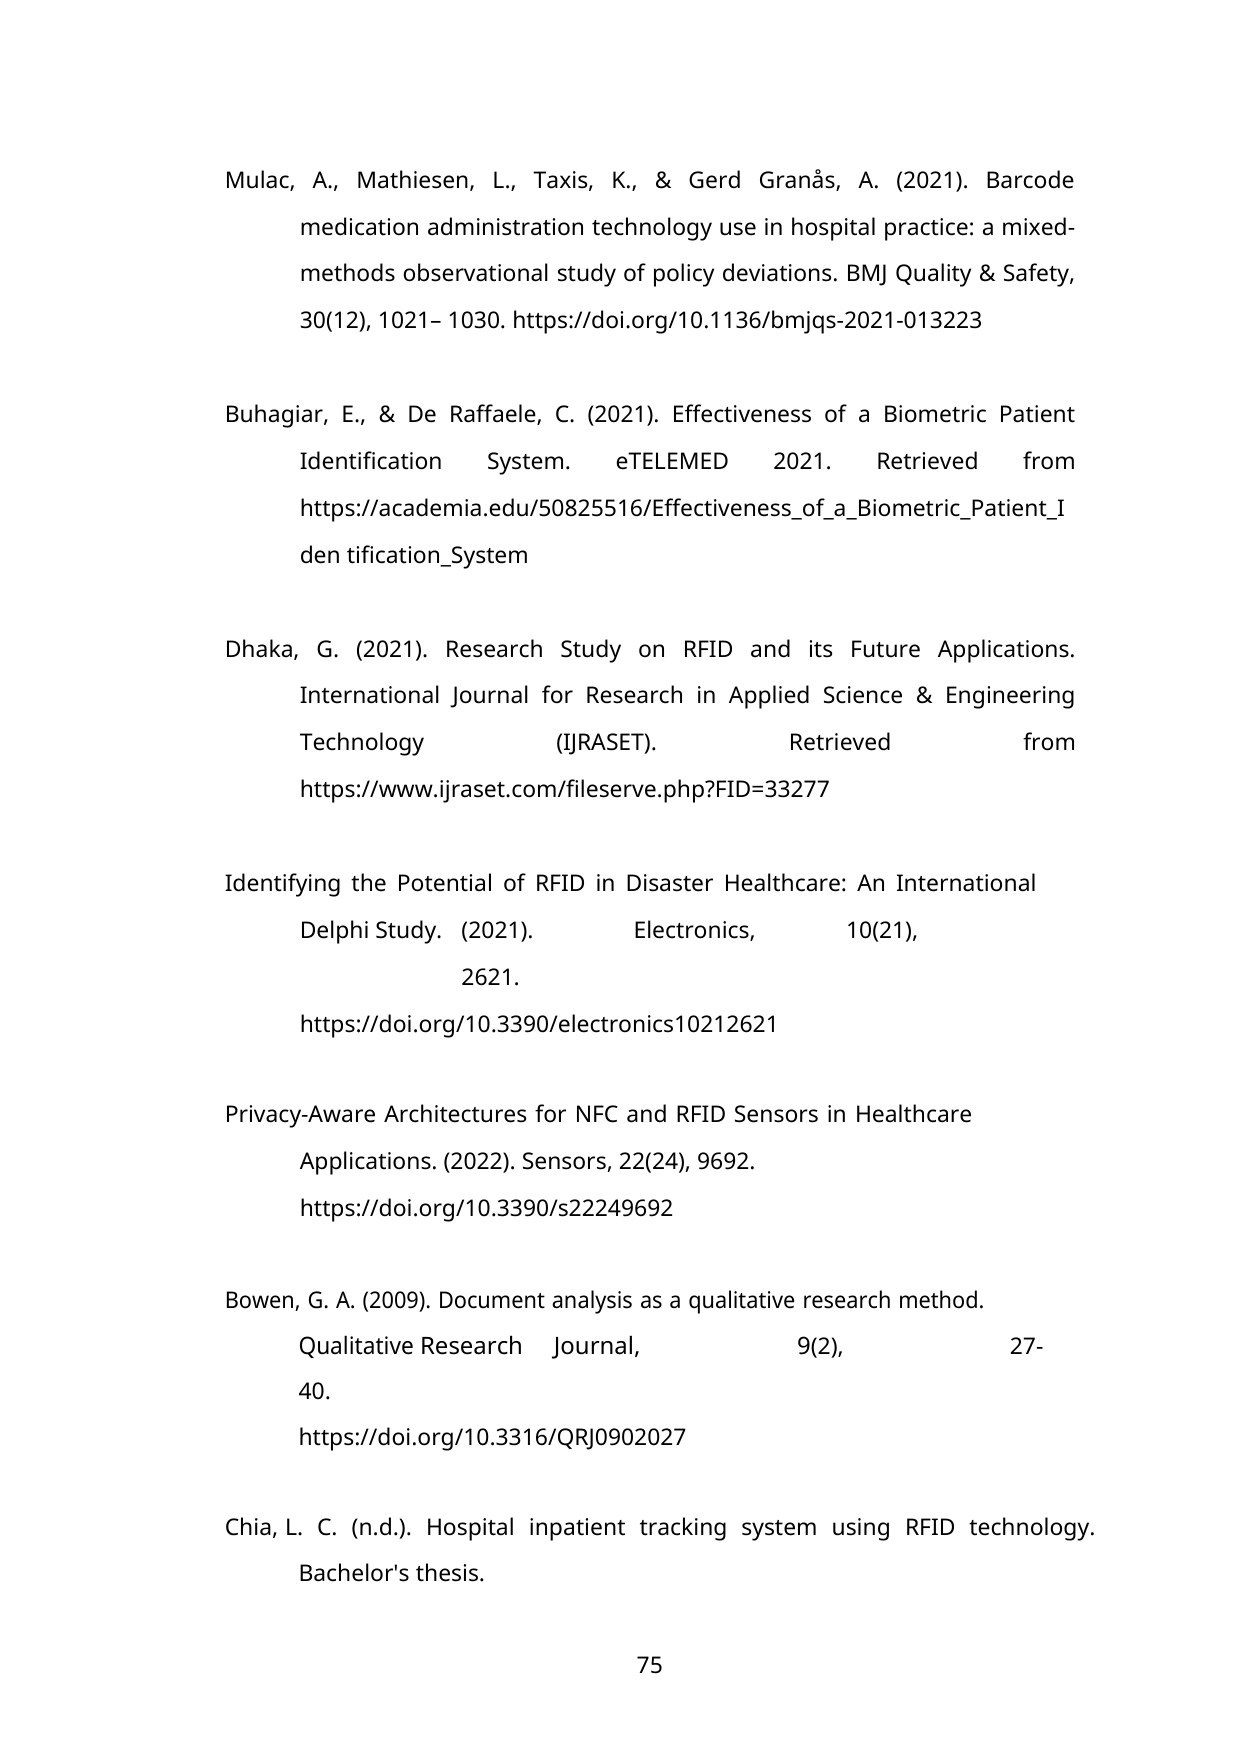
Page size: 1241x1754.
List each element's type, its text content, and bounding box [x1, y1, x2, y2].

text Buhagiar, E., & De Raffaele, C. (2021). Effectiveness of a Biometric Patient Identification System. eTELEMED 2021. Retrieved from https://academia.edu/50825516/Effectiveness_of_a_Biometric_Patient_Iden tification_System [224, 398, 1075, 570]
text Bowen, G. A. (2009). Document analysis as a qualitative research method. Qualitative Research Journal, 9(2), 27-40. [224, 1284, 1075, 1406]
text https://doi.org/10.3316/QRJ0902027 [298, 1421, 1173, 1452]
text Dhaka, G. (2021). Research Study on RFID and its Future Applications. International Journal for Research in Applied Science & Engineering Technology (IJRASET). Retrieved from https://www.ijraset.com/fileserve.php?FID=33277 [224, 632, 1076, 804]
text Identifying the Potential of RFID in Disaster Healthcare: An International Delphi Study. (2021). Electronics, 10(21), 2621. [224, 867, 1075, 992]
text Privacy-Aware Architectures for NFC and RFID Sensors in Healthcare Applications. (2022). Sensors, 22(24), 9692. https://doi.org/10.3390/s22249692 [224, 1098, 1076, 1223]
text https://doi.org/10.3390/electronics10212621 [299, 1007, 1173, 1039]
text Bachelor's thesis. [298, 1556, 1173, 1588]
text Mulac, A., Mathiesen, L., Taxis, K., & Gerd Granås, A. (2021). Barcode medication administration technology use in hospital practice: a mixed-methods observational study of policy deviations. BMJ Quality & Safety, 30(12), 1021– 1030. https://doi.org/10.1136/bmjqs-2021-013223 [224, 164, 1075, 336]
text Chia, L. C. (n.d.). Hospital inpatient tracking system using RFID technology. [224, 1511, 1173, 1543]
